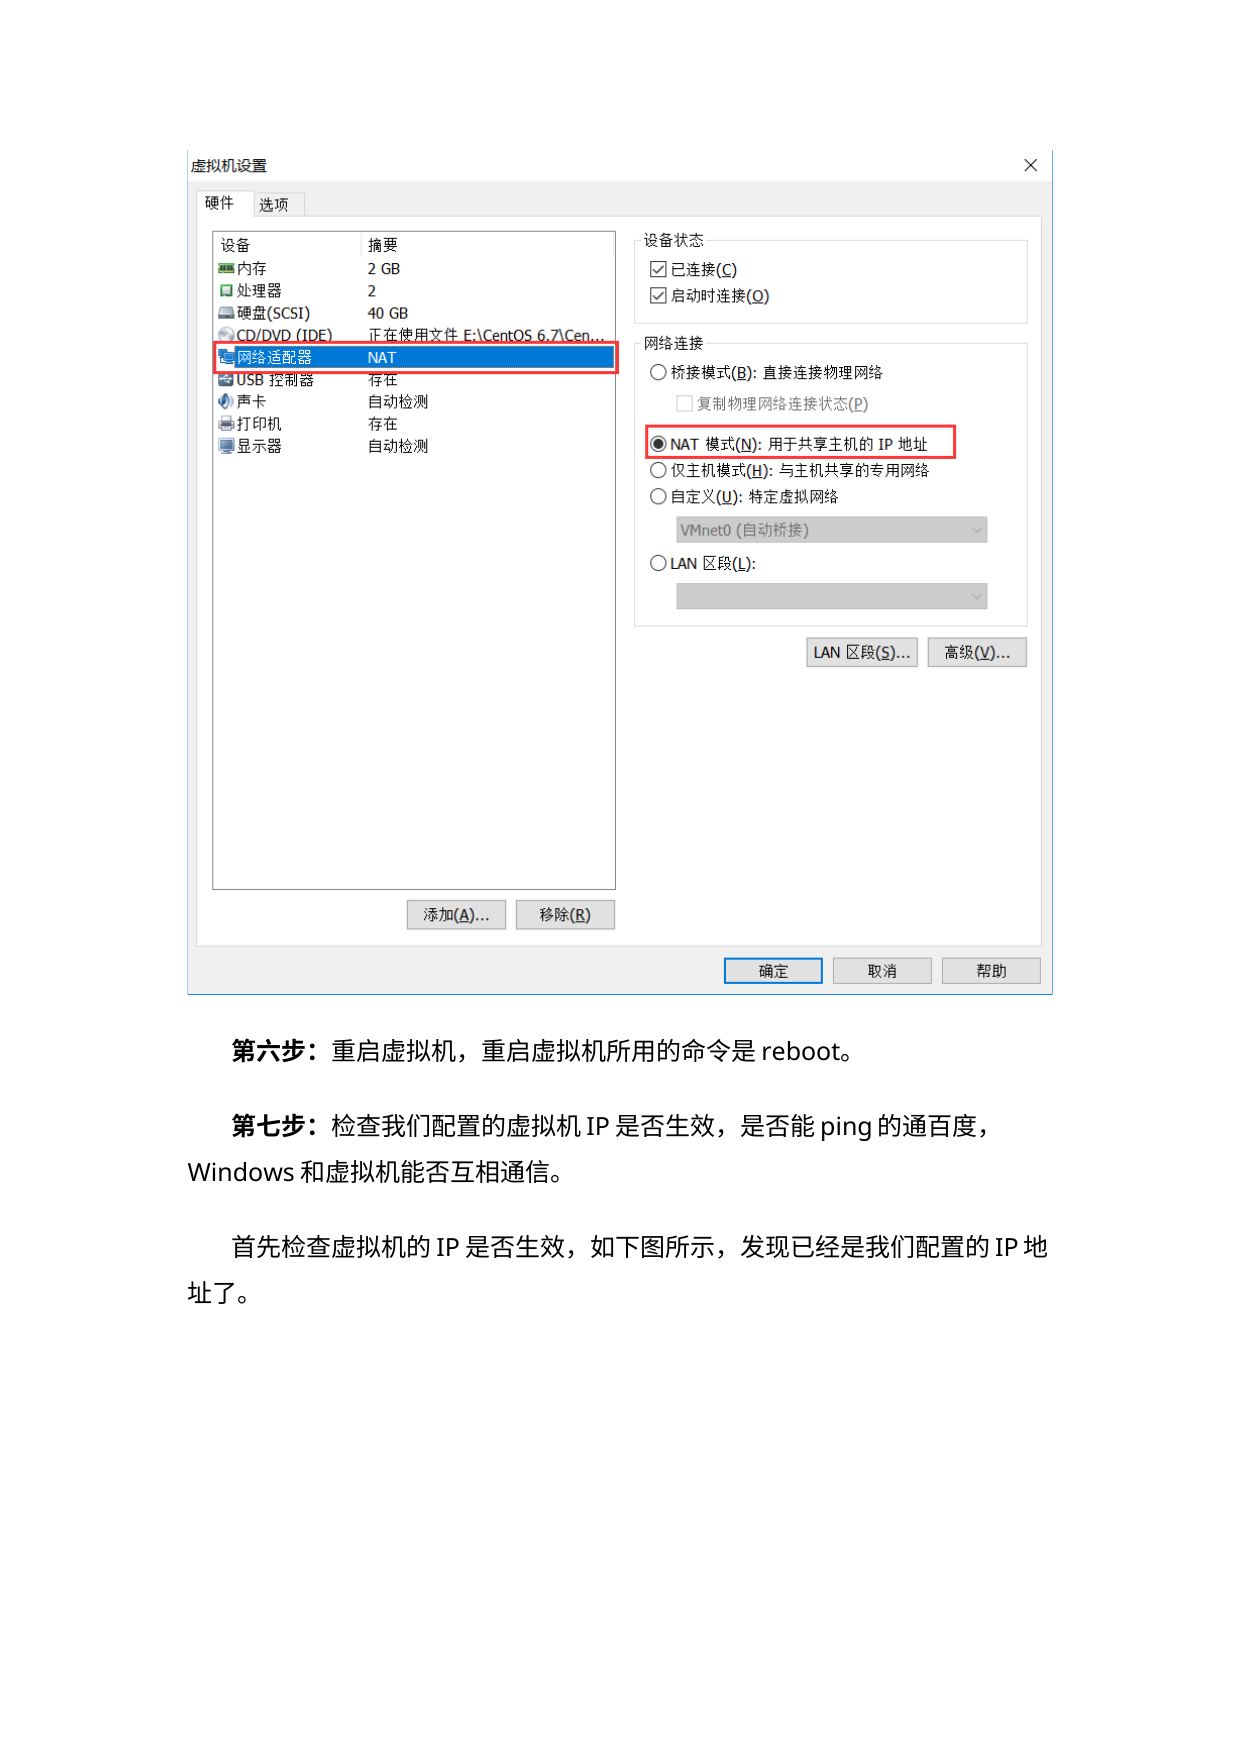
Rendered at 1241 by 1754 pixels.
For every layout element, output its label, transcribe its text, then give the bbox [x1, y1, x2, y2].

text 首先检查虚拟机的IP是否生效，如下图所示，发现已经是我们配置的IP地址了。 [187, 1220, 1053, 1312]
text 第七步：检查我们配置的虚拟机IP是否生效，是否能ping的通百度，Windows和虚拟机能否互相通信。 [187, 1099, 1053, 1191]
text 第六步：重启虚拟机，重启虚拟机所用的命令是reboot。 [187, 1024, 1053, 1070]
picture [187, 150, 1053, 995]
